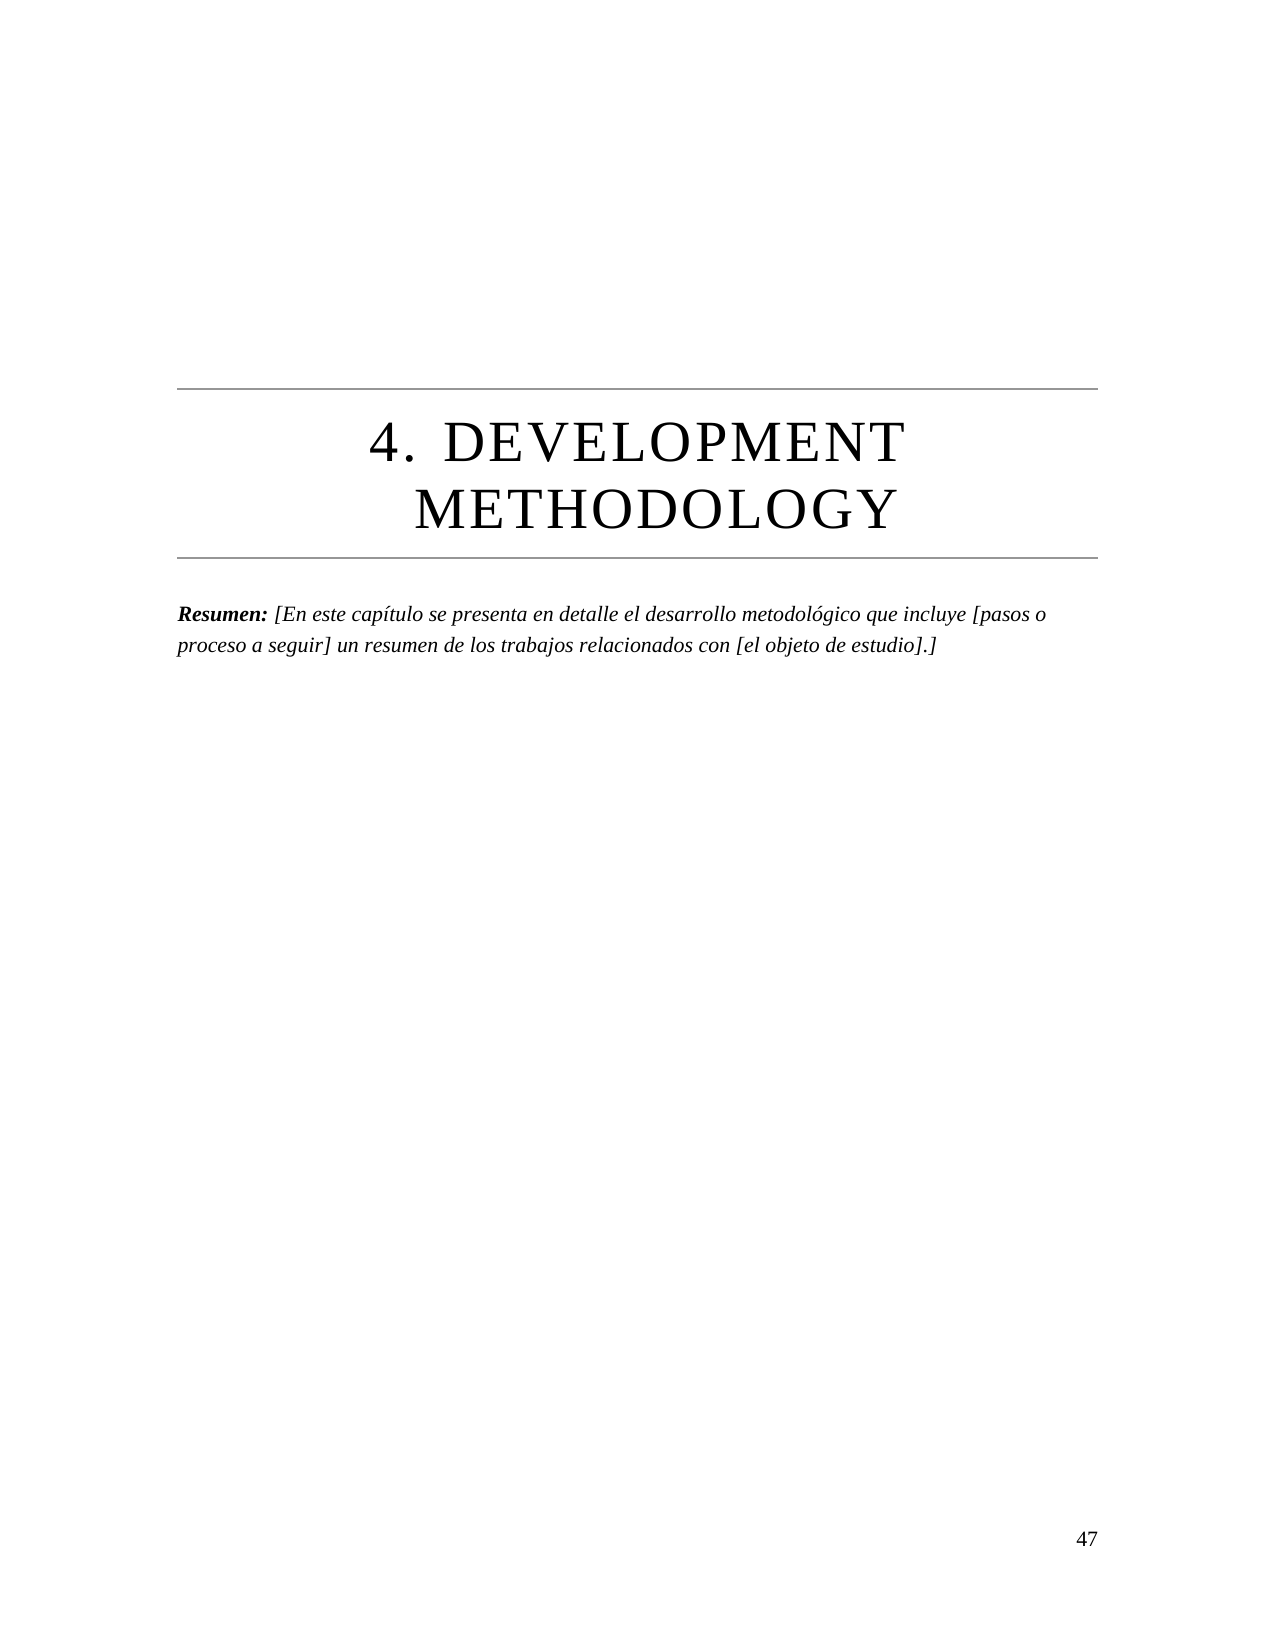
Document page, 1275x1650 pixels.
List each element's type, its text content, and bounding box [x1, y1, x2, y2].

text Resumen: [En este capítulo se presenta en detalle el desarrollo metodológico que incluye [pasos o proceso a seguir] un resumen de los trabajos relacionados con [el objeto de estudio].] [177, 601, 1098, 657]
subtitle DEVELOPMENT METHODOLOGY [177, 390, 1098, 557]
